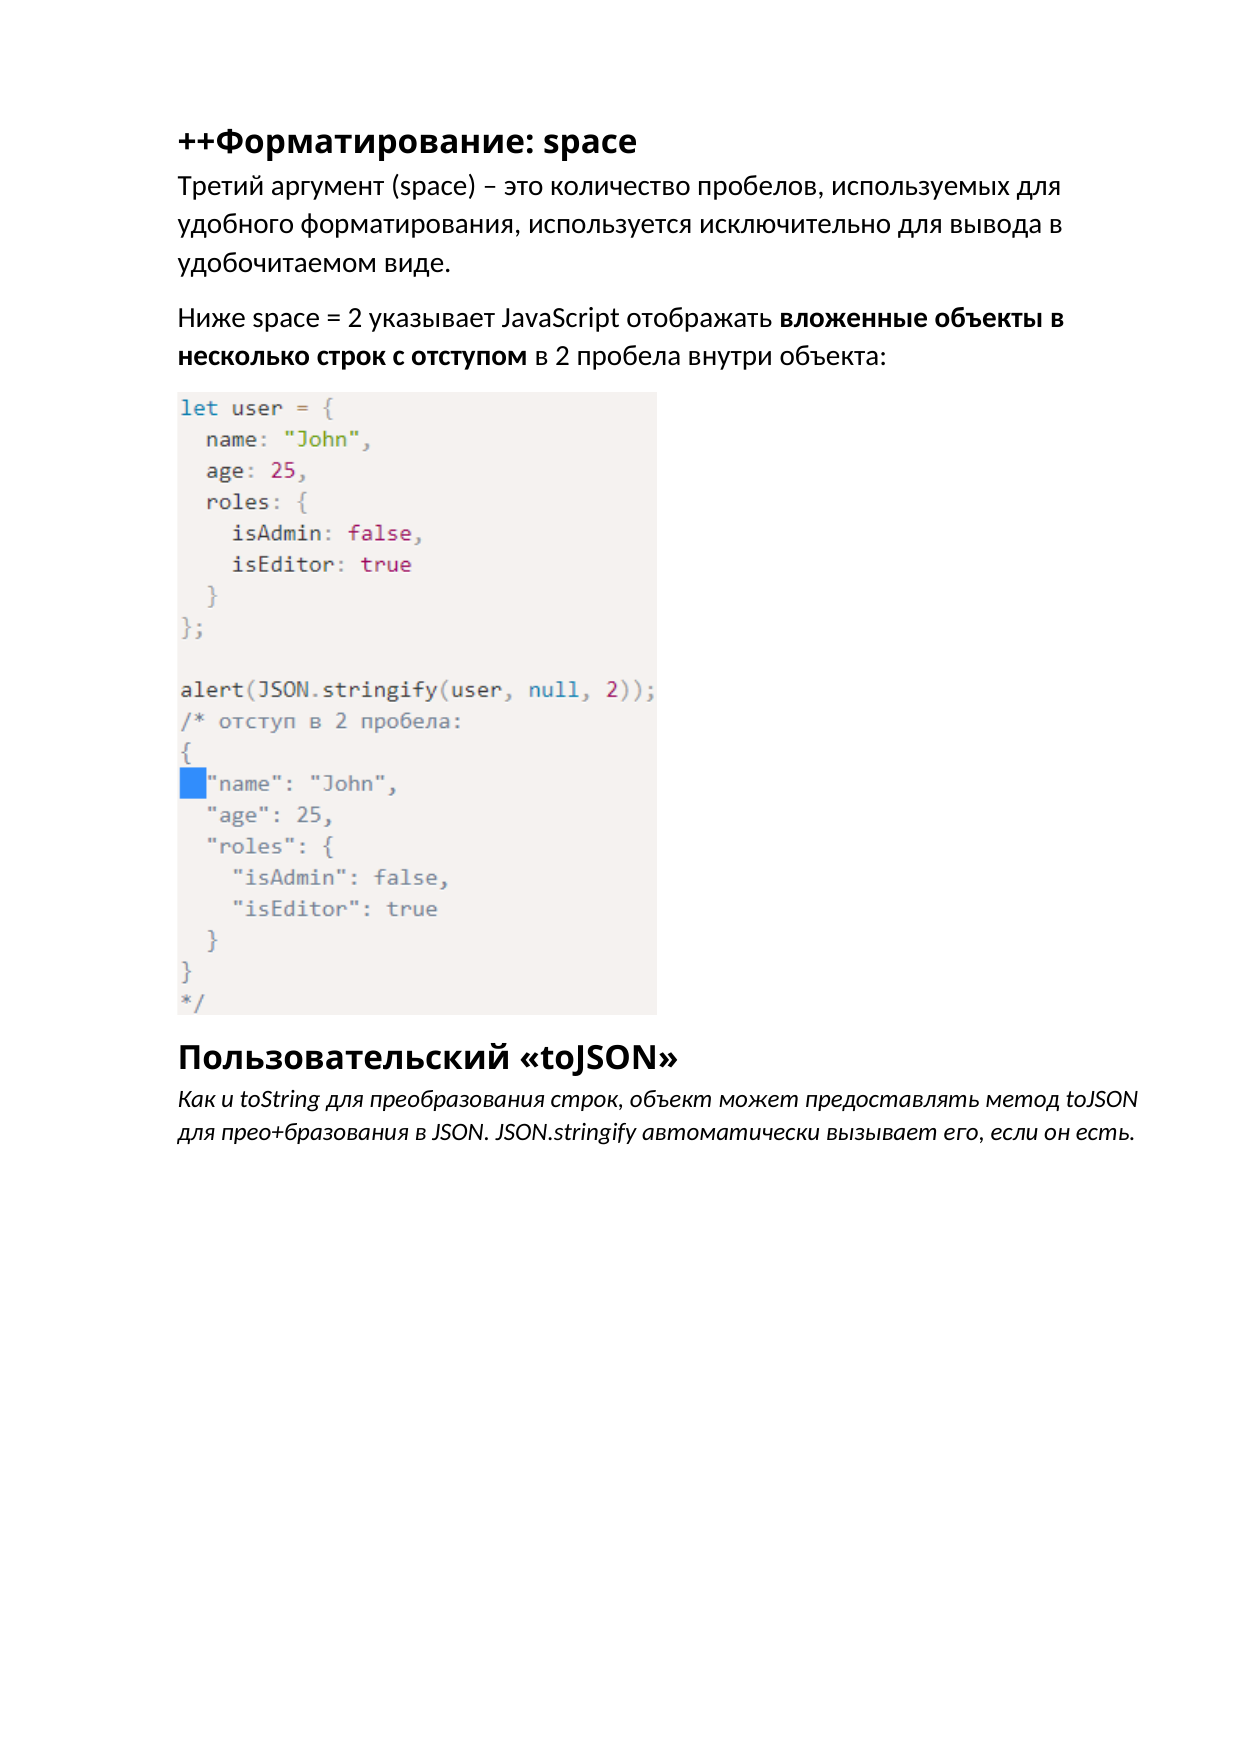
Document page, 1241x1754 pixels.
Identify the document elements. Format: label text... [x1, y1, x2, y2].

picture [177, 392, 657, 1015]
text Третий аргумент (space) – это количество пробелов, используемых для удобного форматирования, используется исключительно для вывода в удобочитаемом виде. [177, 167, 1152, 279]
subtitle Пользовательский «toJSON» [177, 1034, 1152, 1079]
subtitle ++Форматирование: space [177, 118, 1152, 163]
text Как и toString для преобразования строк, объект может предоставлять метод toJSON для прео+бразования в JSON. JSON.stringify автоматически вызывает его, если он есть. [177, 1083, 1152, 1146]
text Ниже space = 2 указывает JavaScript отображать вложенные объекты в несколько строк с отступом в 2 пробела внутри объекта: [177, 299, 1152, 373]
